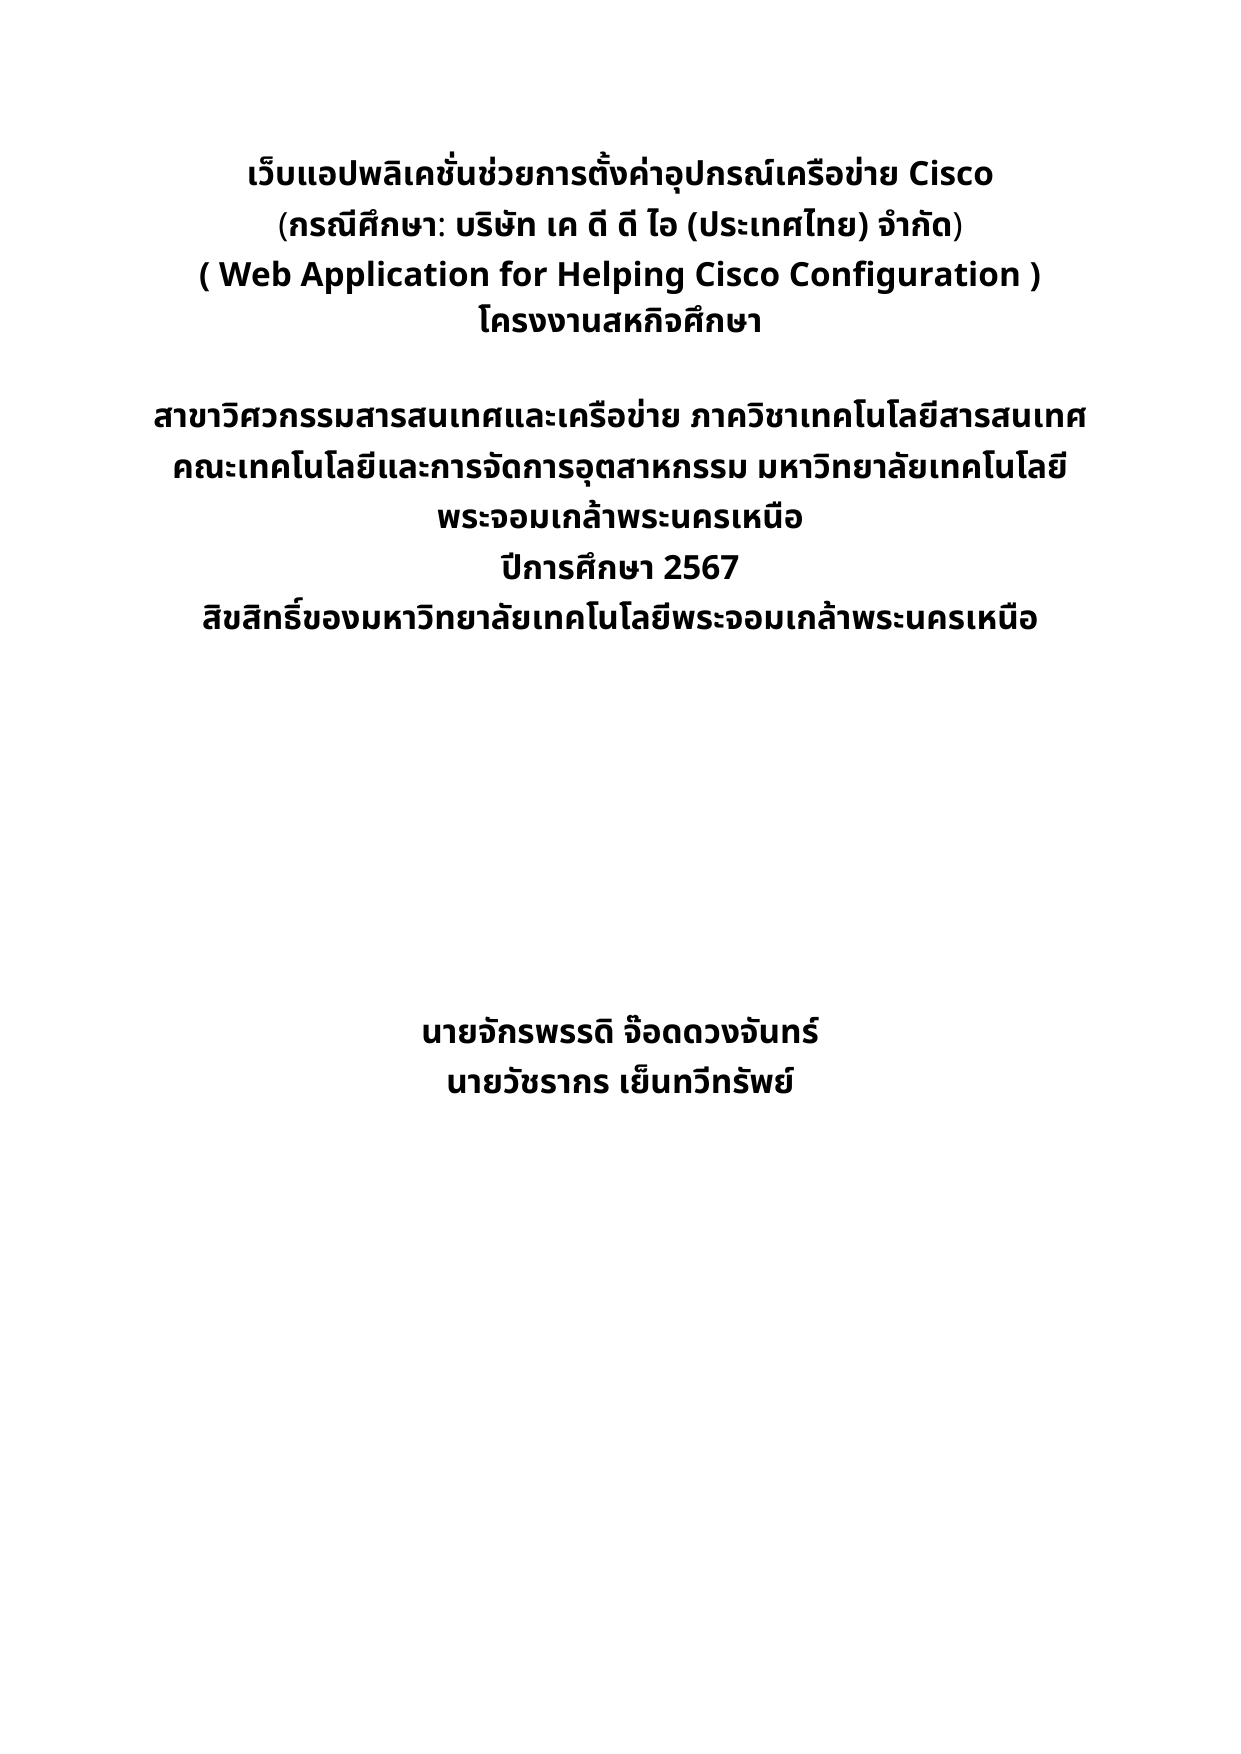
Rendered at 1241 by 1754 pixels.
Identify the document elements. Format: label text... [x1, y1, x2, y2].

text นายจักรพรรดิ จ๊อดดวงจันทร์ [150, 1008, 1090, 1058]
text นายวัชรากร เย็นทวีทรัพย์ [150, 1058, 1090, 1109]
text สาขาวิศวกรรมสารสนเทศและเครือข่าย ภาควิชาเทคโนโลยีสารสนเทศ คณะเทคโนโลยีและการจัดการอุตสาหกรรม มหาวิทยาลัยเทคโนโลยีพระจอมเกล้าพระนครเหนือ ปีการศึกษา 2567 สิขสิทธิ์ของมหาวิทยาลัยเทคโนโลยีพระจอมเกล้าพระนครเหนือ [150, 392, 1090, 645]
